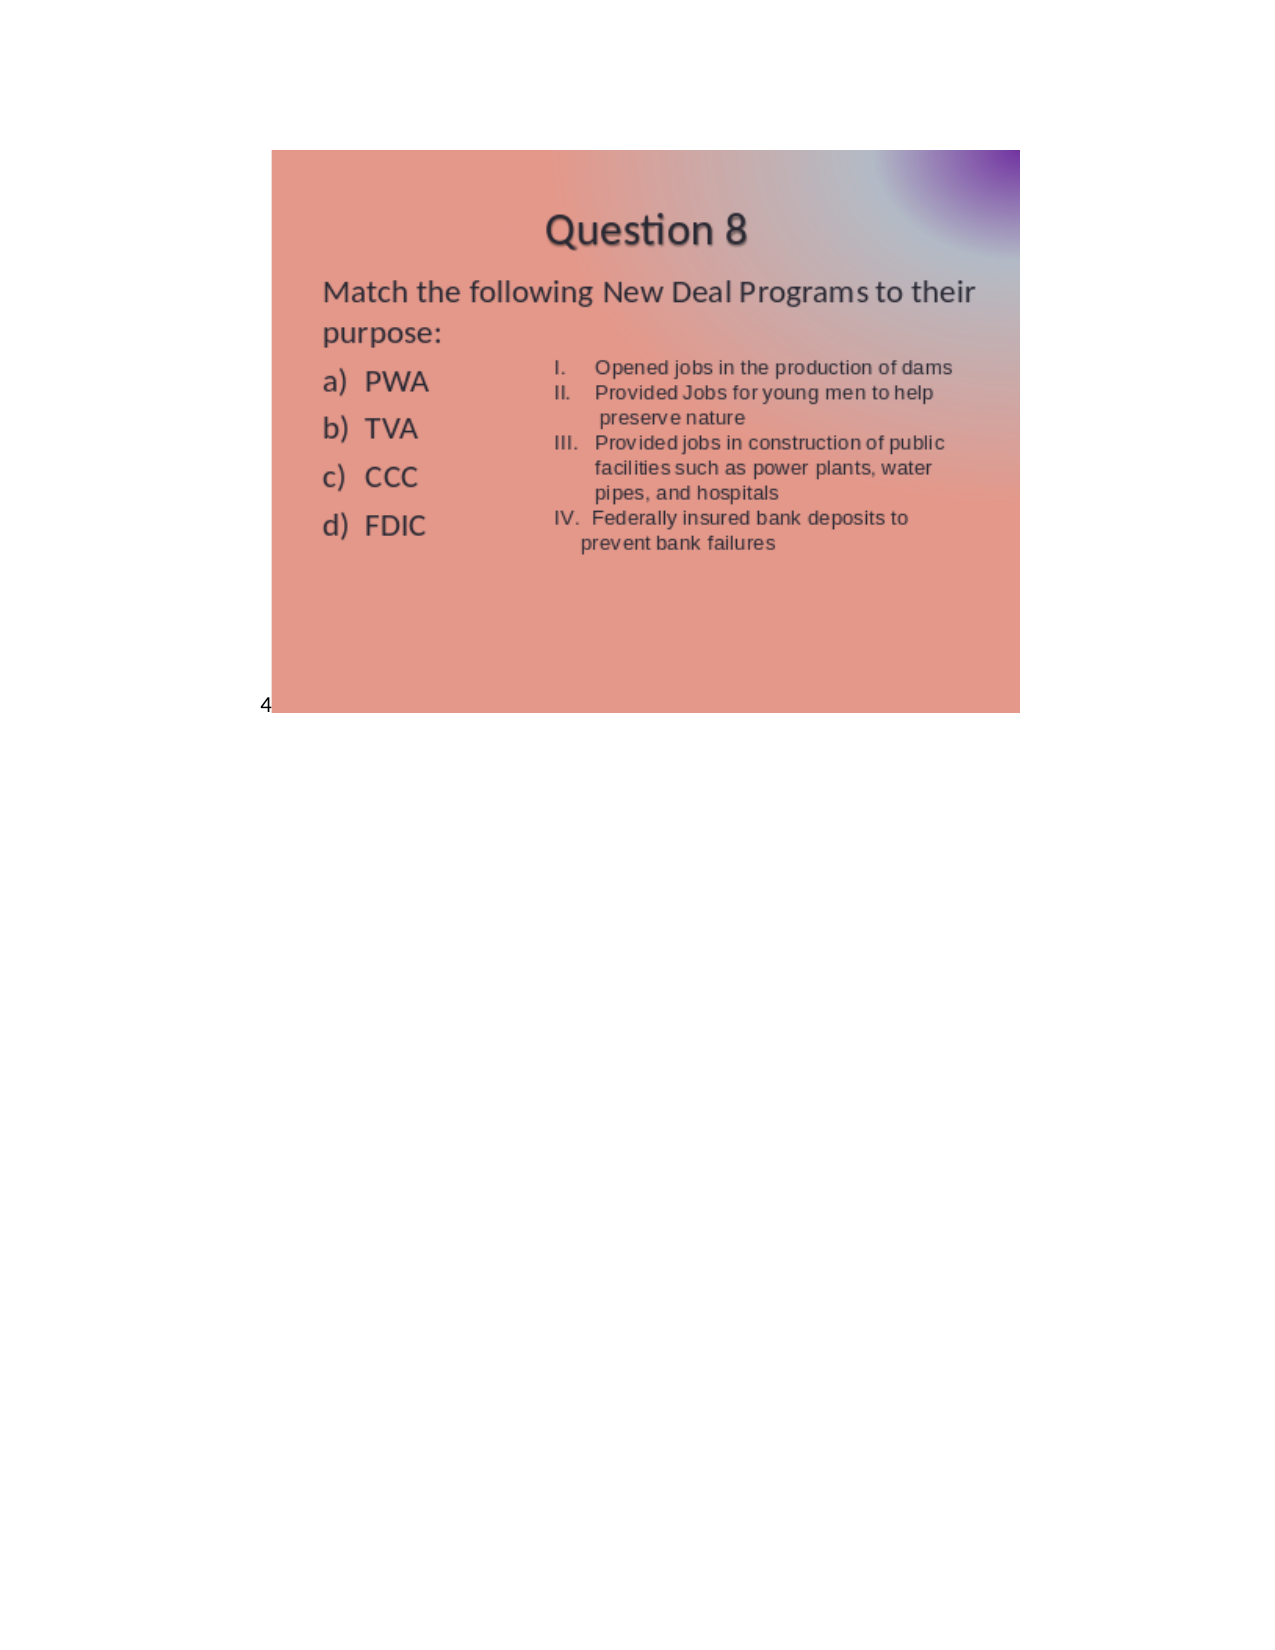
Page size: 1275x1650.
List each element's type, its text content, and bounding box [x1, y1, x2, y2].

text 4 [150, 150, 1125, 718]
